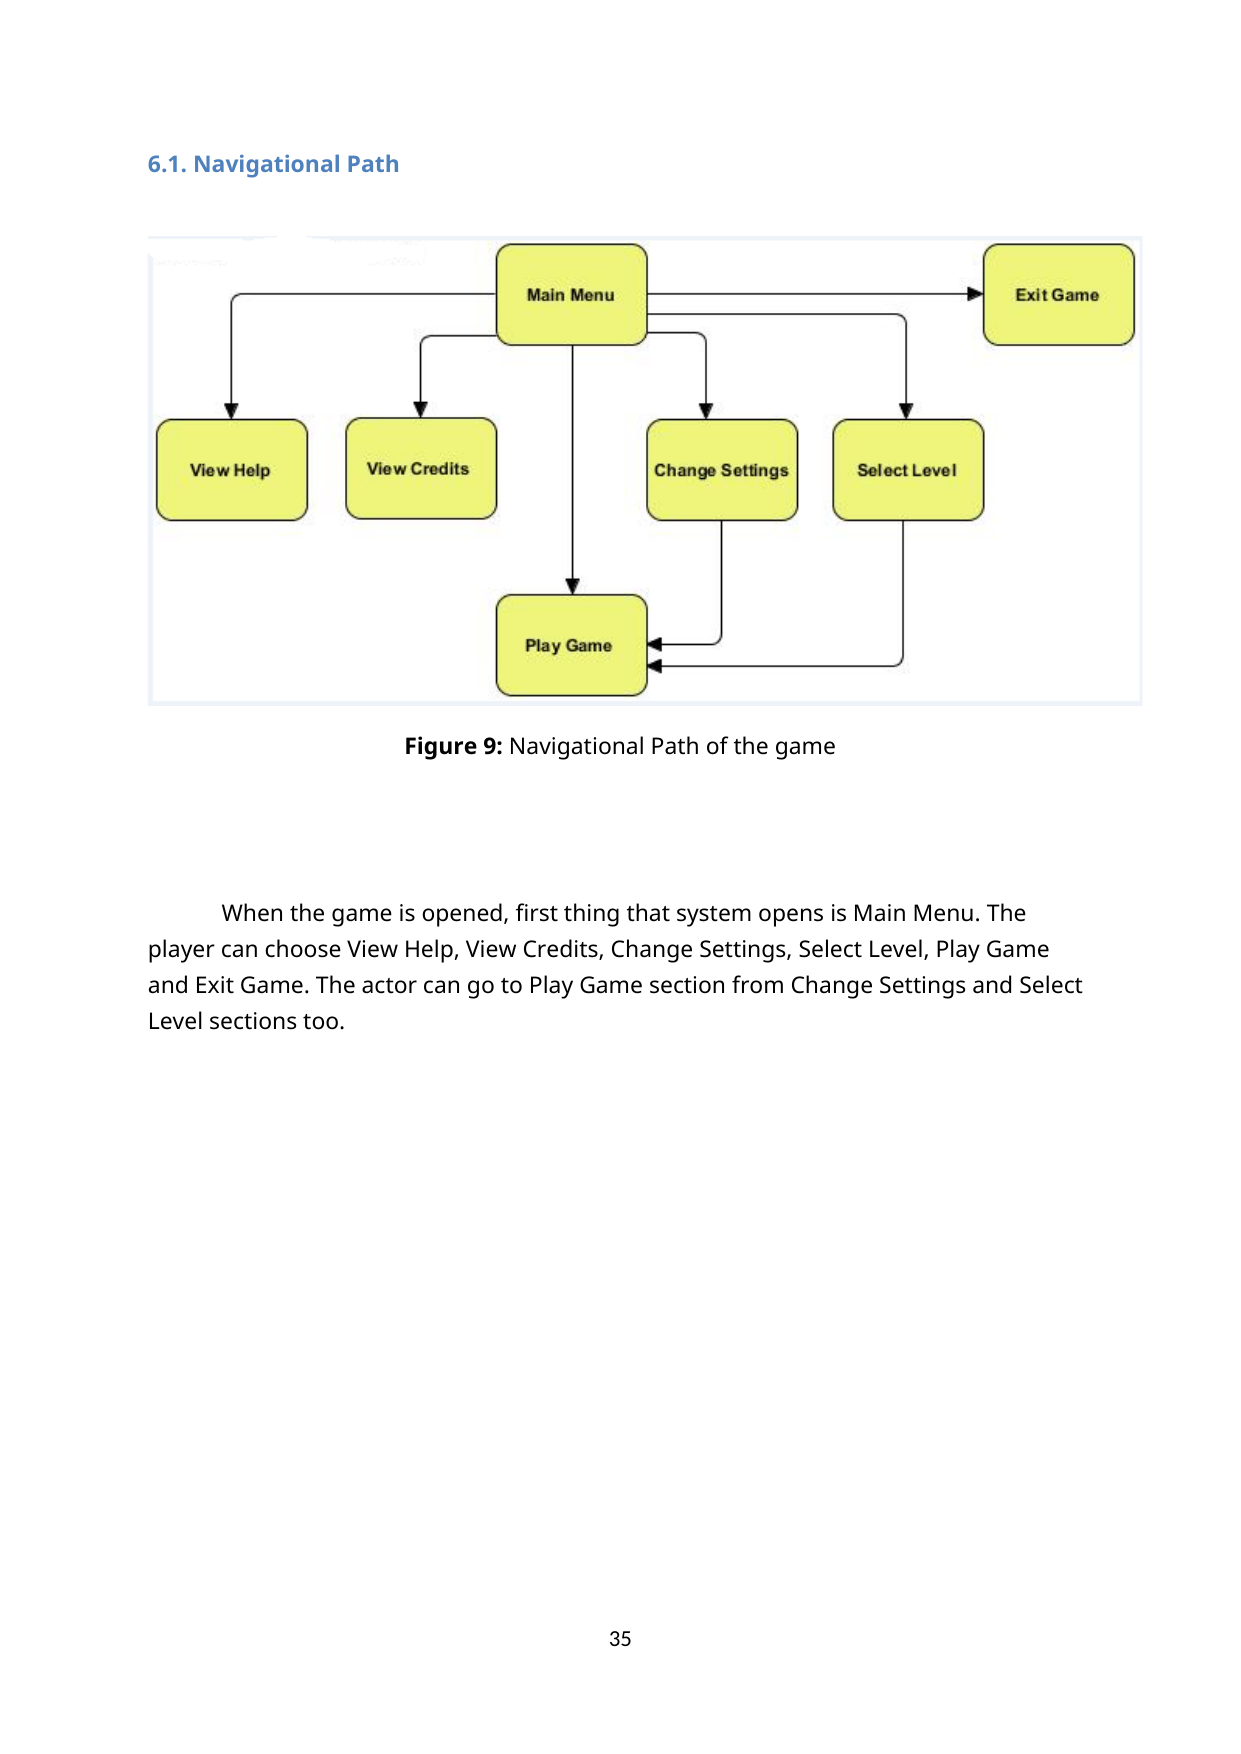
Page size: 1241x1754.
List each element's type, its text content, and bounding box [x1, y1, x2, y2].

picture [147, 236, 1143, 706]
text When the game is opened, first thing that system opens is Main Menu. The player can choose View Help, View Credits, Change Settings, Select Level, Play Game and Exit Game. The actor can go to Play Game section from Change Settings and Select Level sections too. [148, 897, 1093, 1036]
text Figure 9: Navigational Path of the game [148, 730, 1093, 762]
subtitle 6.1. Navigational Path [148, 148, 1093, 179]
